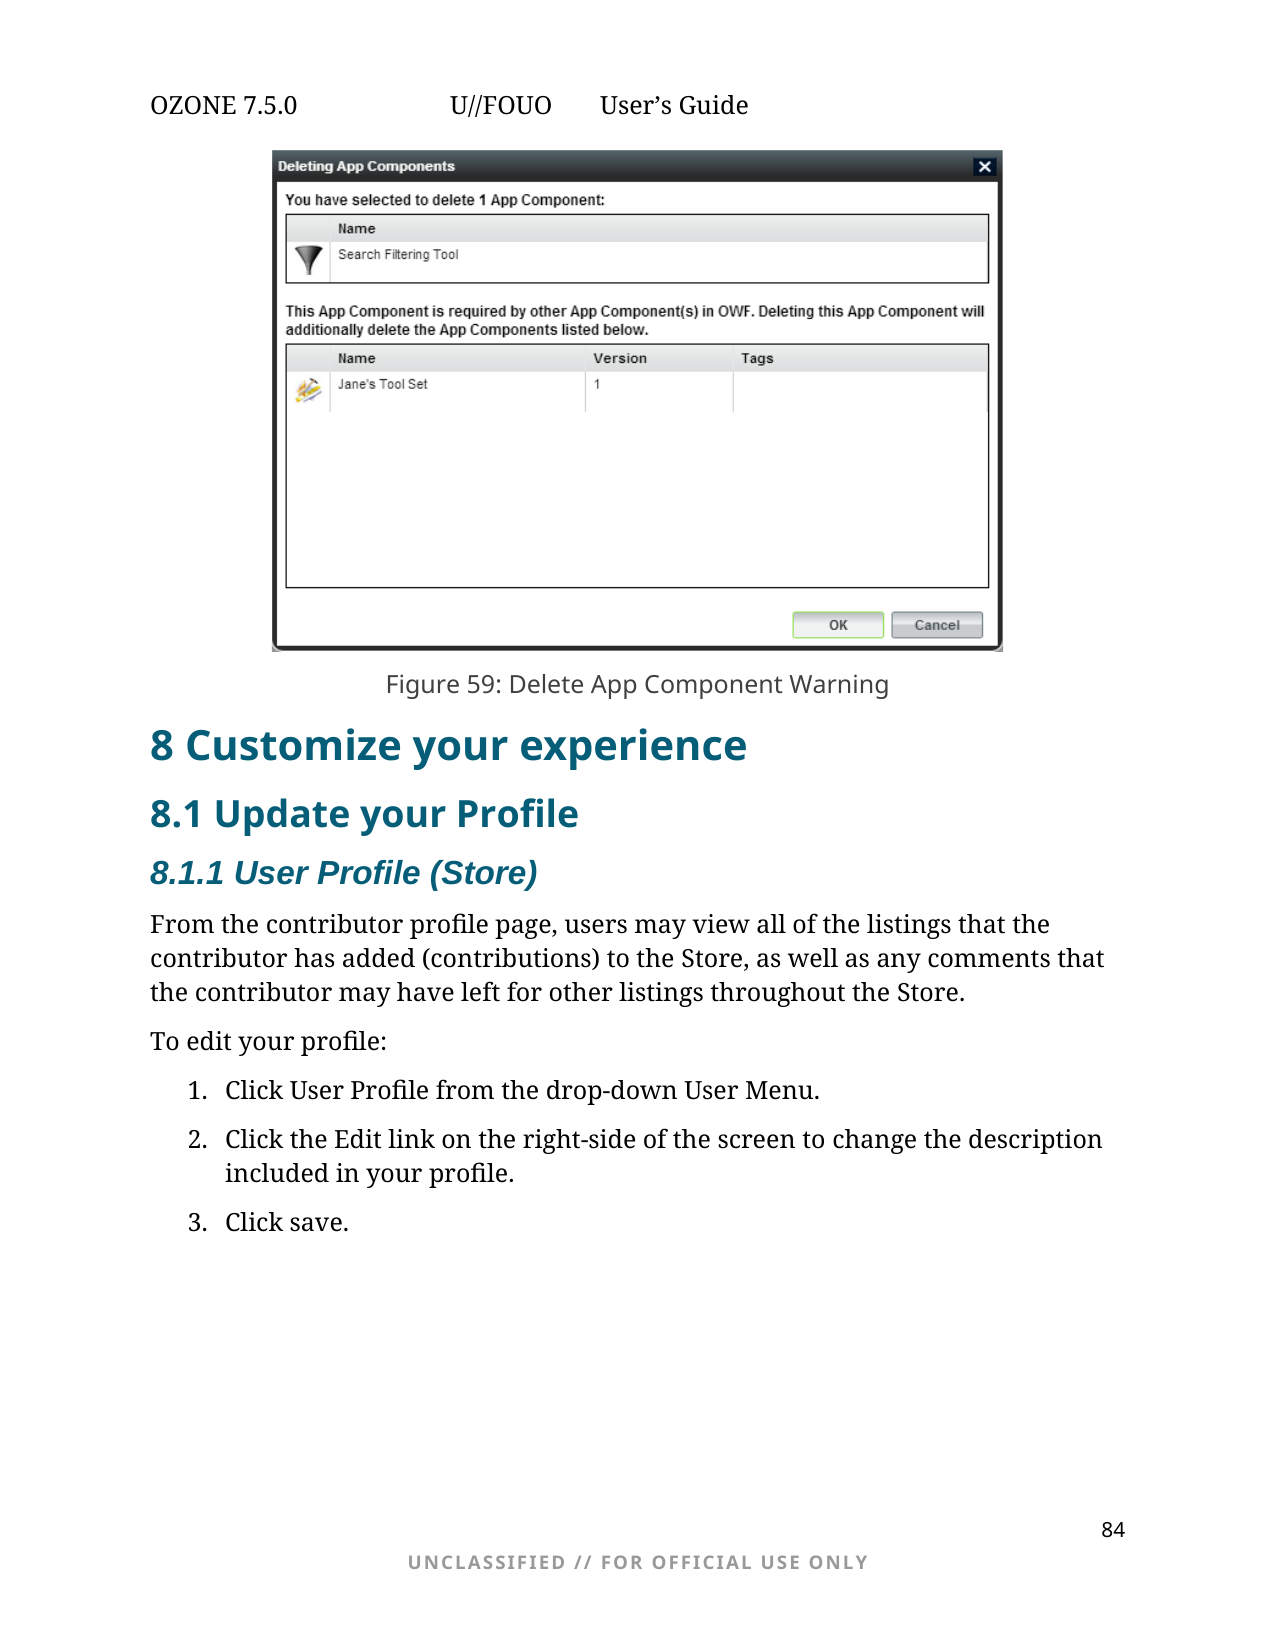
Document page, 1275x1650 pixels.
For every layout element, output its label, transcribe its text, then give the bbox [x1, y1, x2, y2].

picture [271, 150, 1004, 652]
subtitle Update your Profile [150, 787, 1125, 838]
list Click User Profile from the drop-down User Menu. [187, 1073, 1125, 1107]
subtitle User Profile (Store) [150, 853, 1125, 892]
subtitle Customize your experience [150, 715, 1125, 772]
list Click the Edit link on the right-side of the screen to change the description included in your profile. [187, 1122, 1125, 1190]
text From the contributor profile page, users may view all of the listings that the contributor has added (contributions) to the Store, as well as any comments that the contributor may have left for other listings throughout the Store. [150, 907, 1125, 1009]
text To edit your profile: [150, 1024, 1125, 1058]
list Click save. [187, 1205, 1125, 1239]
